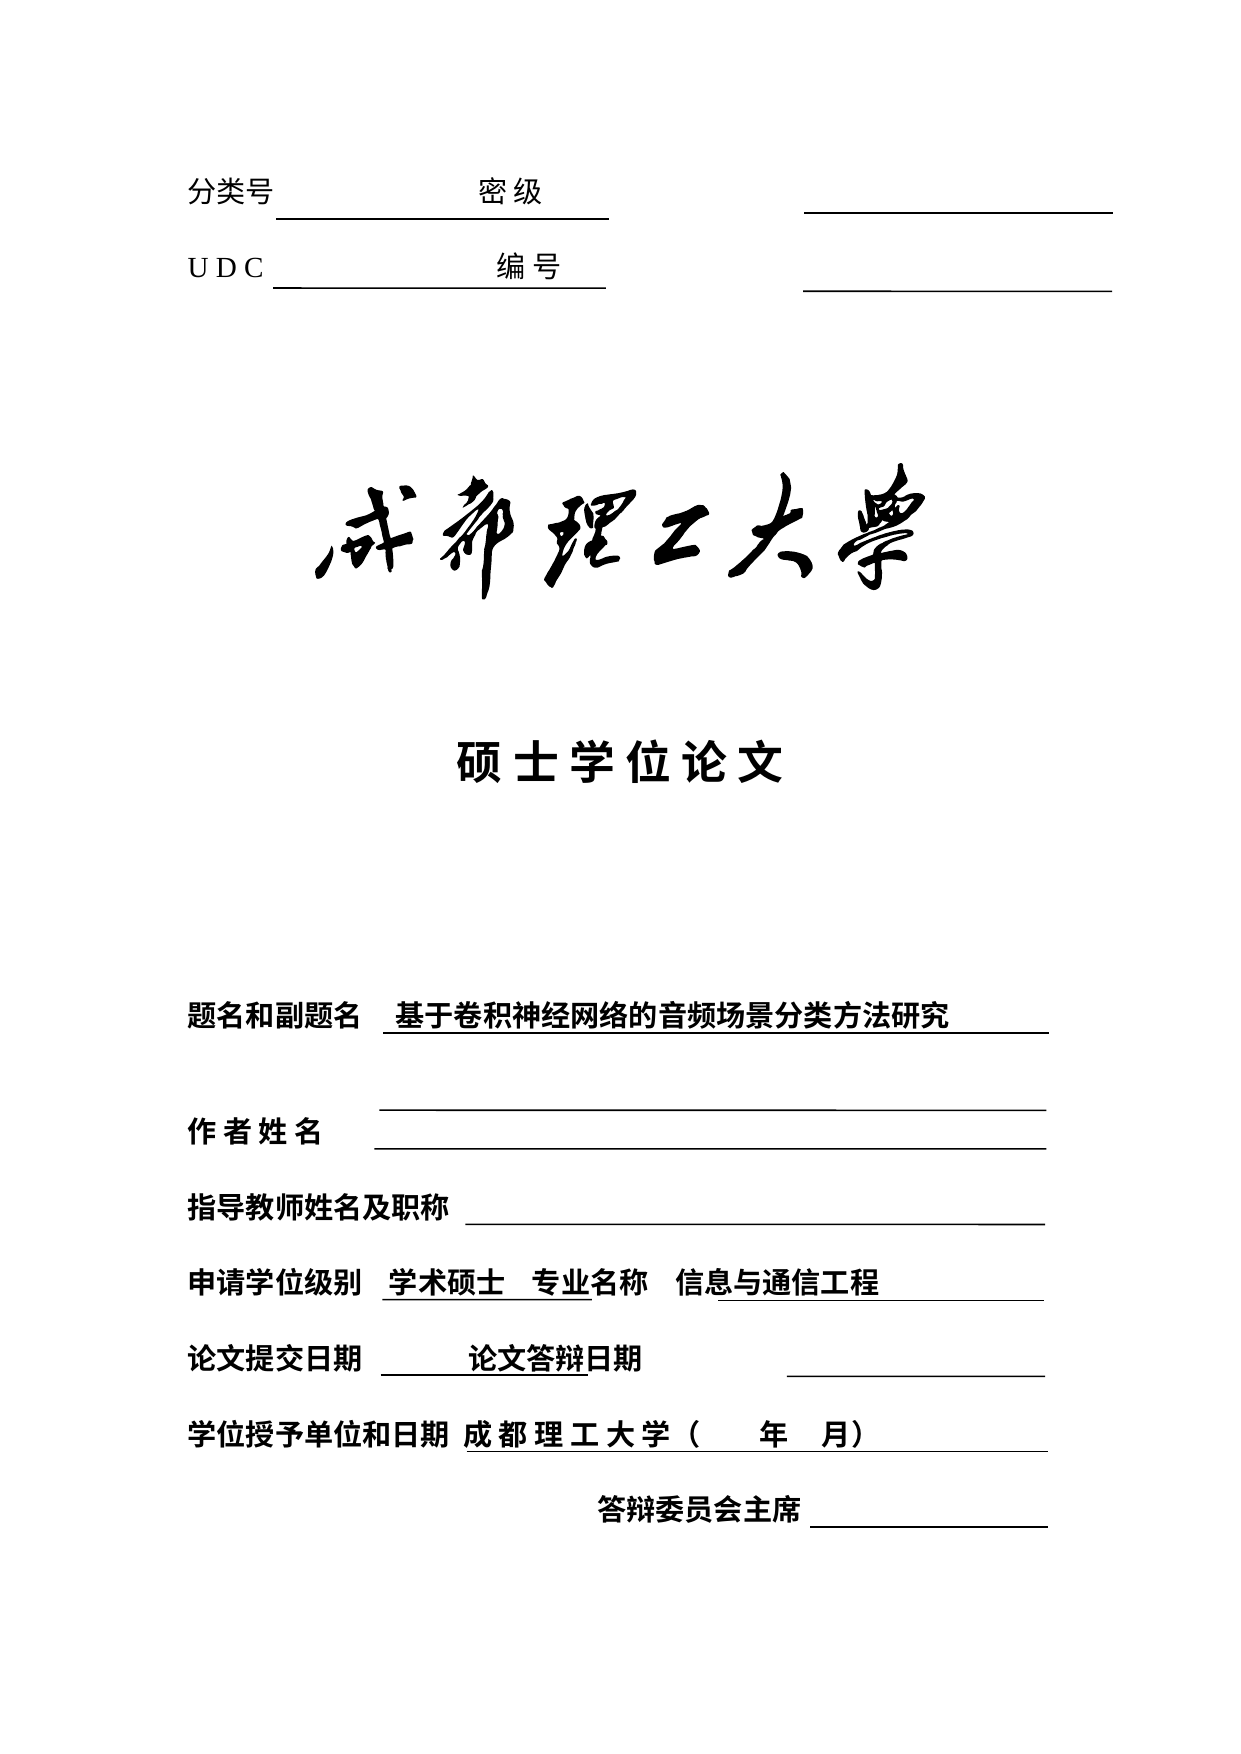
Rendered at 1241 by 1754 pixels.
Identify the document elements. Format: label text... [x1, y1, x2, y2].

text 答辩委员会主席 [187, 1475, 1053, 1540]
text U D C 编 号 [187, 232, 1053, 297]
text 题名和副题名 基于卷积神经网络的音频场景分类方法研究 [187, 981, 1053, 1046]
text 指导教师姓名及职称 [187, 1173, 1053, 1238]
text 作 者 姓 名 [187, 1098, 1053, 1163]
text 论文提交日期 论文答辩日期 [187, 1324, 1053, 1389]
text 硕 士 学 位 论 文 [187, 711, 1053, 808]
text 学位授予单位和日期 成 都 理 工 大 学（ 年 月） [187, 1400, 1053, 1465]
text 申请学位级别 学术硕士 专业名称 信息与通信工程 [187, 1249, 1053, 1314]
text 分类号 密 级 [187, 157, 1053, 222]
